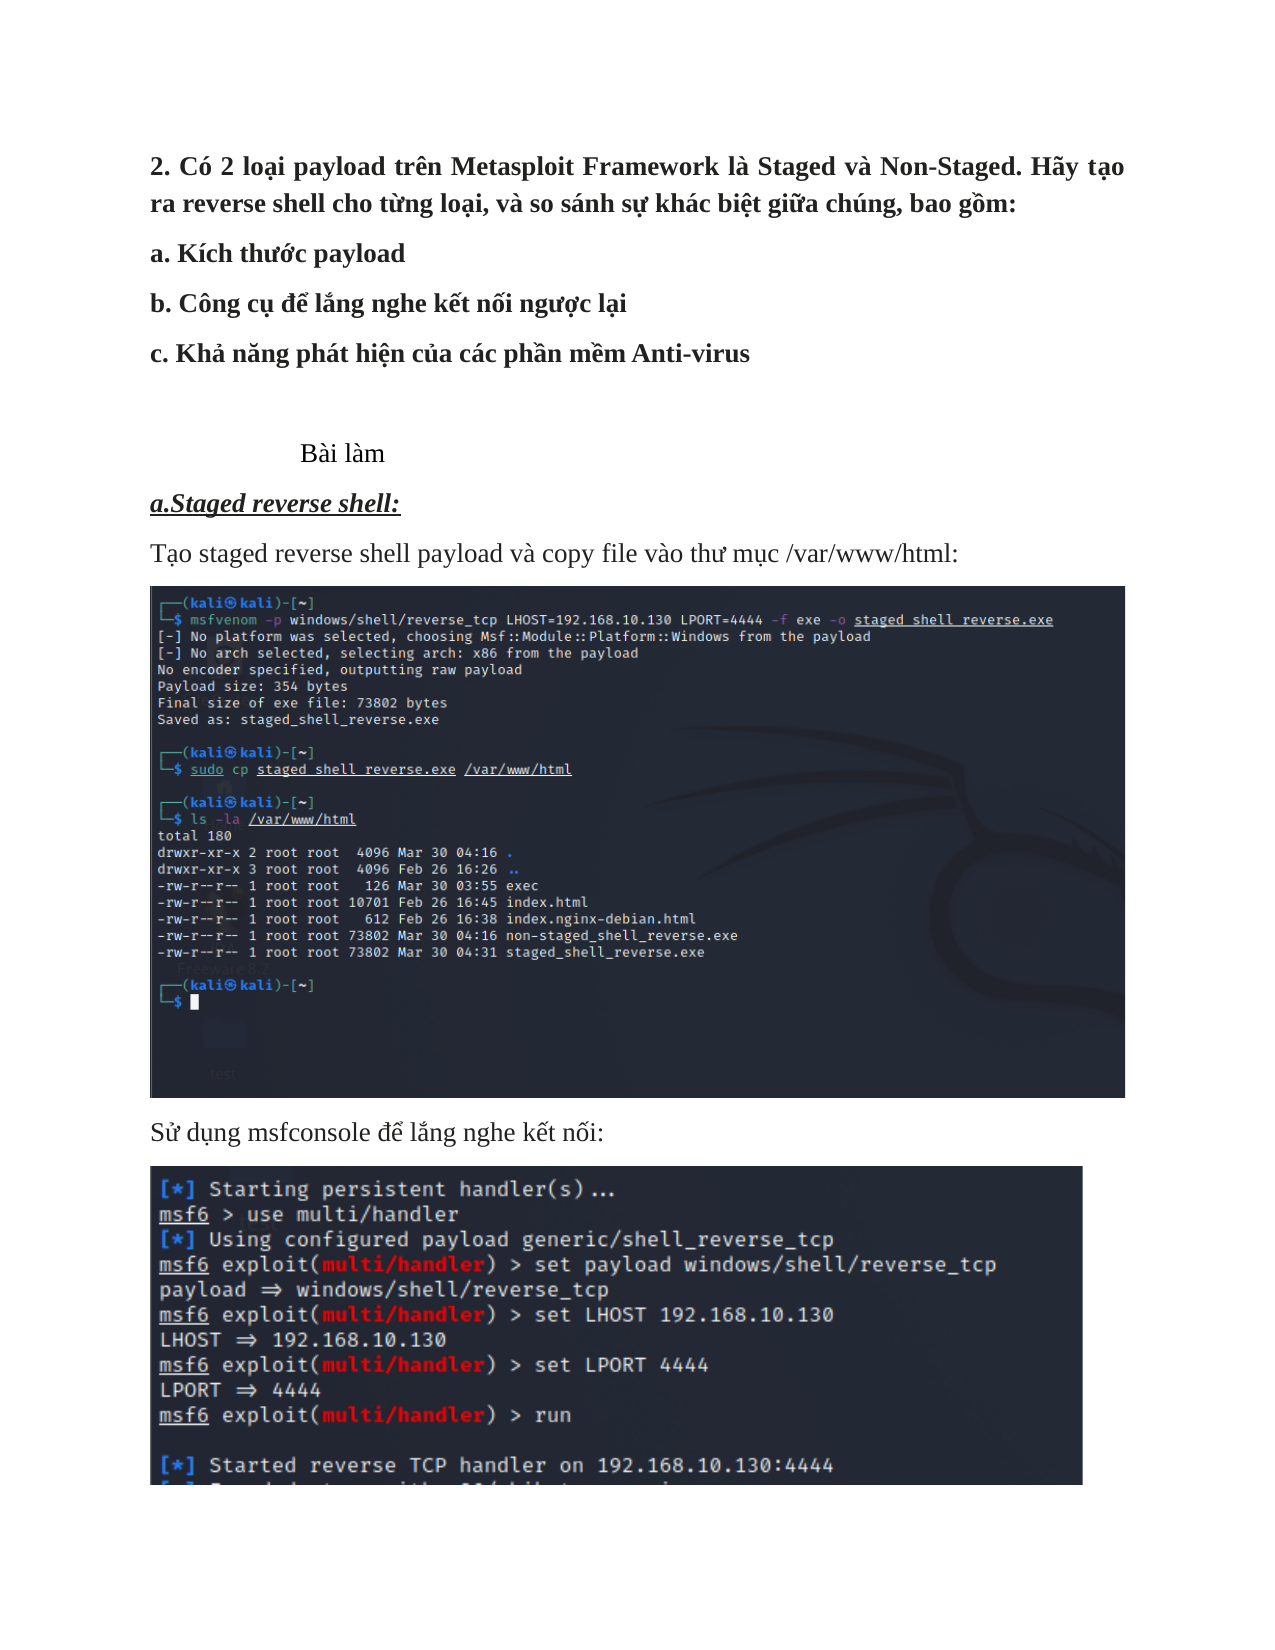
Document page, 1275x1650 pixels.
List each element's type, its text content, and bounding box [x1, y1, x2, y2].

text b. Công cụ để lắng nghe kết nối ngược lại [150, 287, 1125, 318]
picture [150, 586, 1125, 1098]
text 2. Có 2 loại payload trên Metasploit Framework là Staged và Non-Staged. Hãy tạo ra reverse shell cho từng loại, và so sánh sự khác biệt giữa chúng, bao gồm: [150, 150, 1125, 218]
text Bài làm [150, 437, 1125, 468]
picture [150, 1166, 1083, 1485]
text a. Kích thước payload [150, 237, 1125, 268]
text c. Khả năng phát hiện của các phần mềm Anti-virus [150, 337, 1125, 368]
text Sử dụng msfconsole để lắng nghe kết nối: [150, 1116, 1125, 1147]
subtitle a.Staged reverse shell: [150, 487, 1125, 518]
text Tạo staged reverse shell payload và copy file vào thư mục /var/www/html: [150, 537, 1125, 568]
